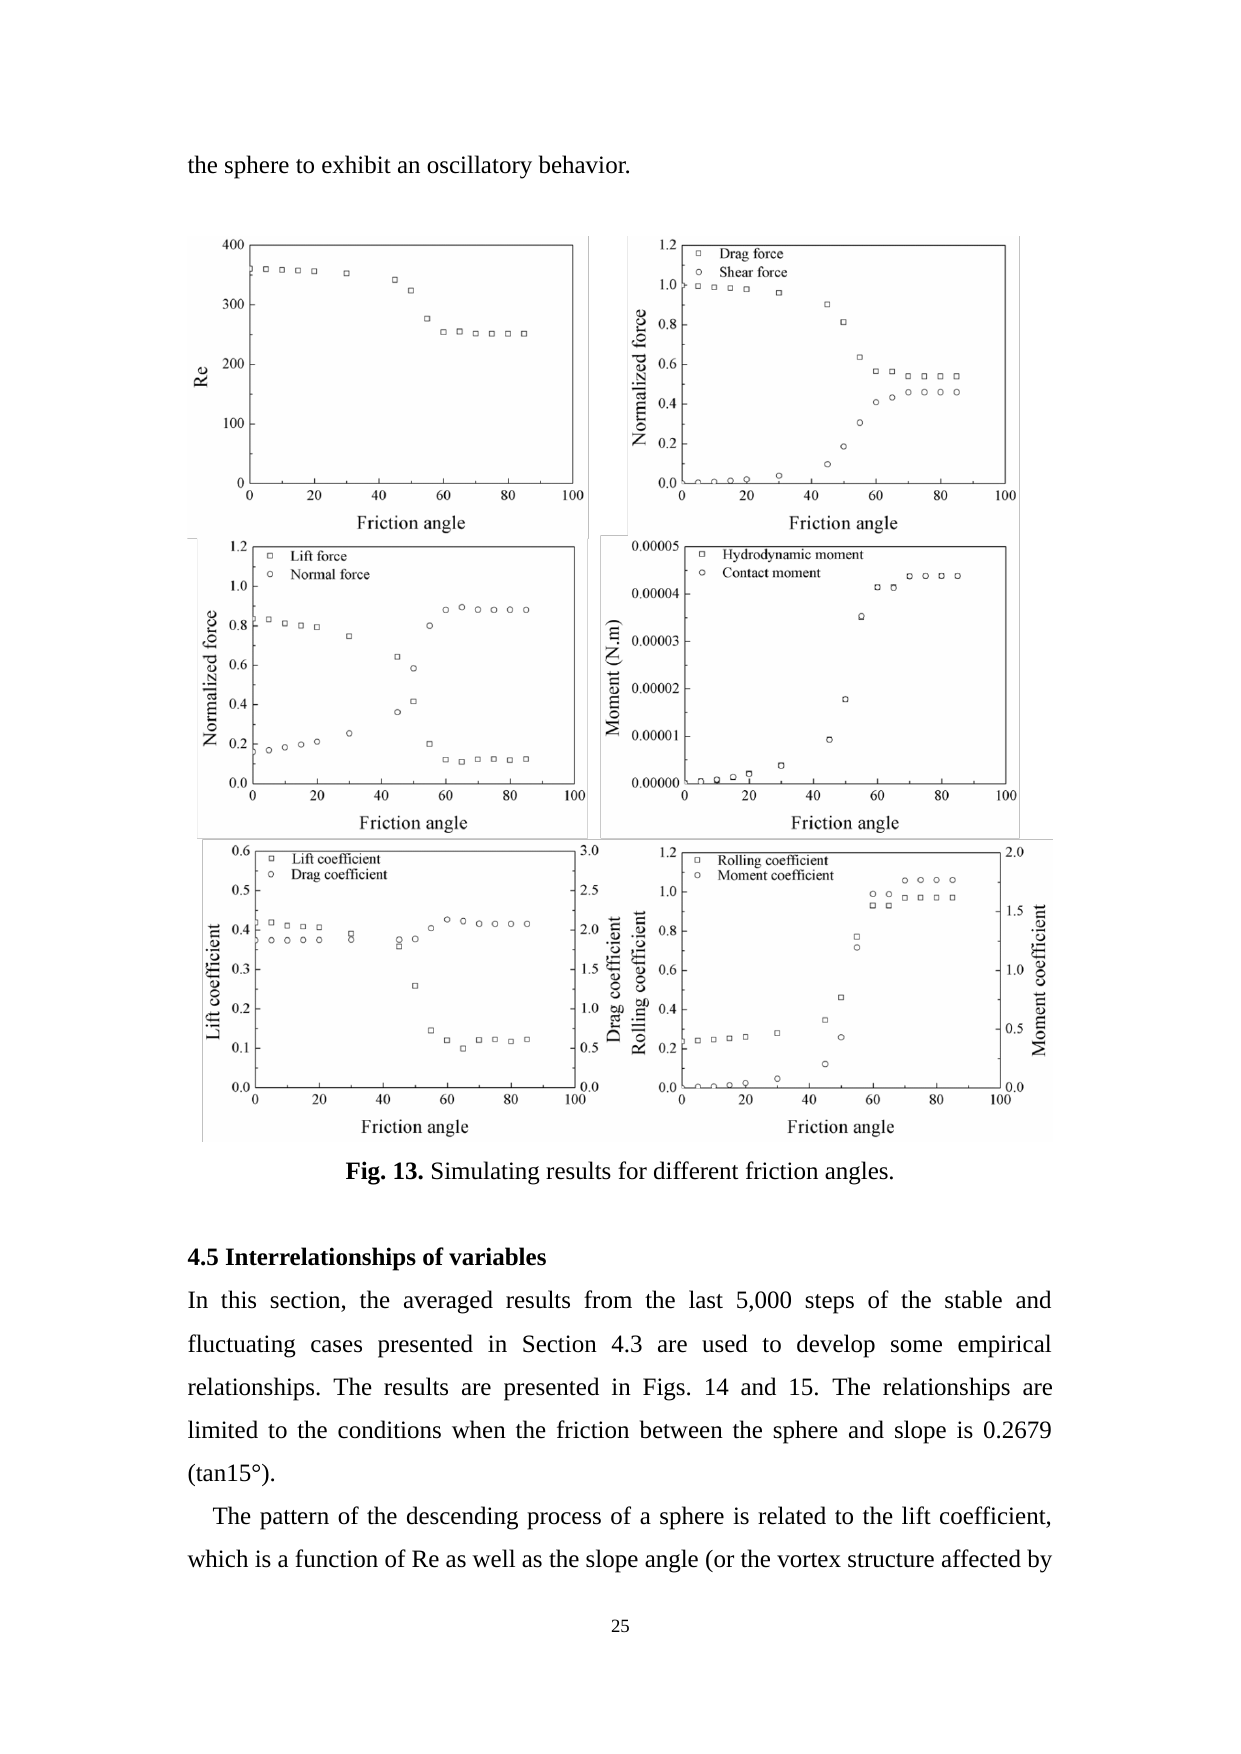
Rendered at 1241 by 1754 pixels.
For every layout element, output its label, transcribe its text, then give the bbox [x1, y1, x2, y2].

picture [187, 236, 1053, 1142]
text 4.5 Interrelationships of variables [187, 1242, 1053, 1271]
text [187, 150, 1053, 179]
text In this section, the averaged results from the last 5,000 steps of the stable and fluctuating cases presented in Section 4.3 are used to develop some empirical relationships. The results are presented in Figs. 14 and 15. The relationships are limited to the conditions when the friction between the sphere and slope is 0.2679 (tan15°). [187, 1286, 1053, 1487]
text Fig. 13. Simulating results for different friction angles. [187, 1156, 1053, 1185]
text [187, 1501, 1053, 1573]
